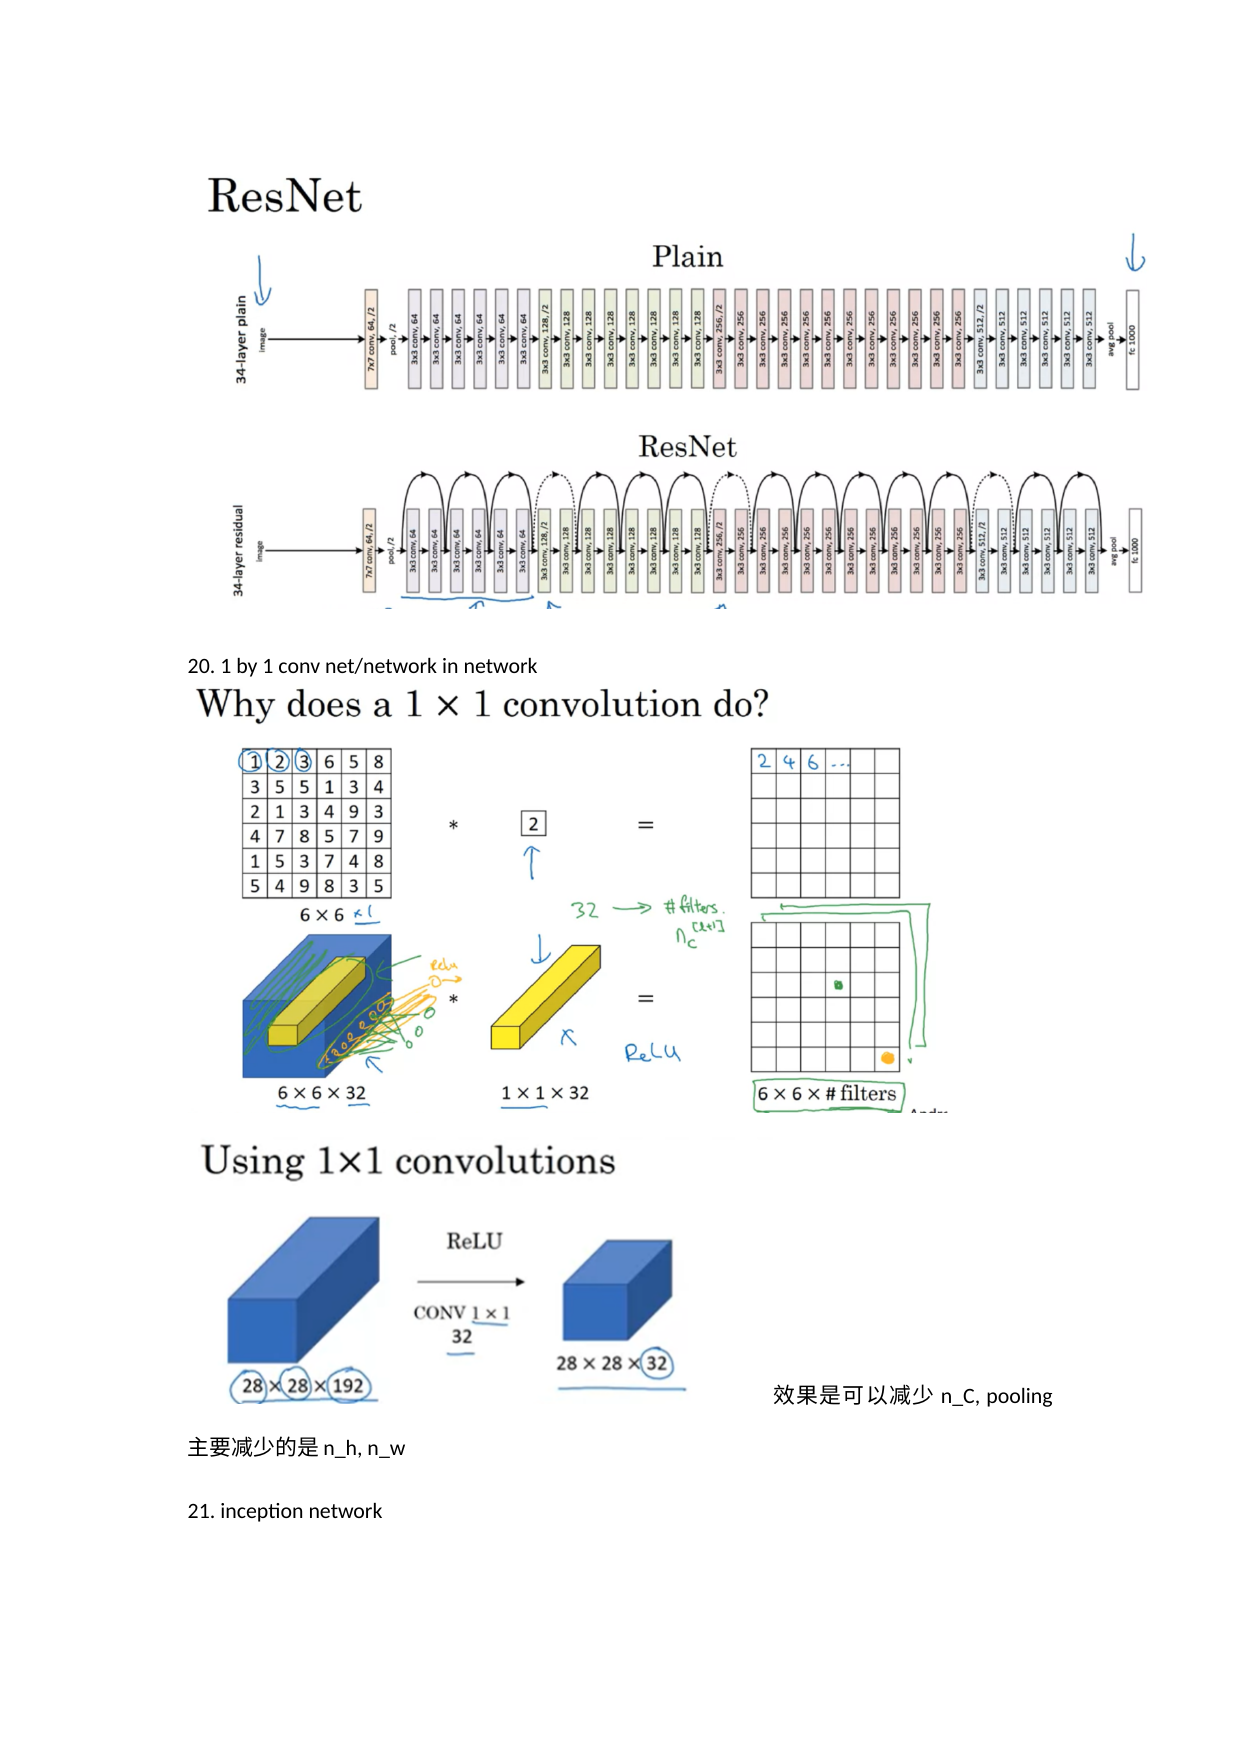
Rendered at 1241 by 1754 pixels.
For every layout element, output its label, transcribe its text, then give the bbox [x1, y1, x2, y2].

picture [187, 162, 1179, 609]
text 20. 1 by 1 conv net/network in network [187, 649, 1053, 682]
picture [187, 682, 948, 1113]
text 21. inception network [187, 1494, 1053, 1527]
picture [187, 1137, 774, 1404]
